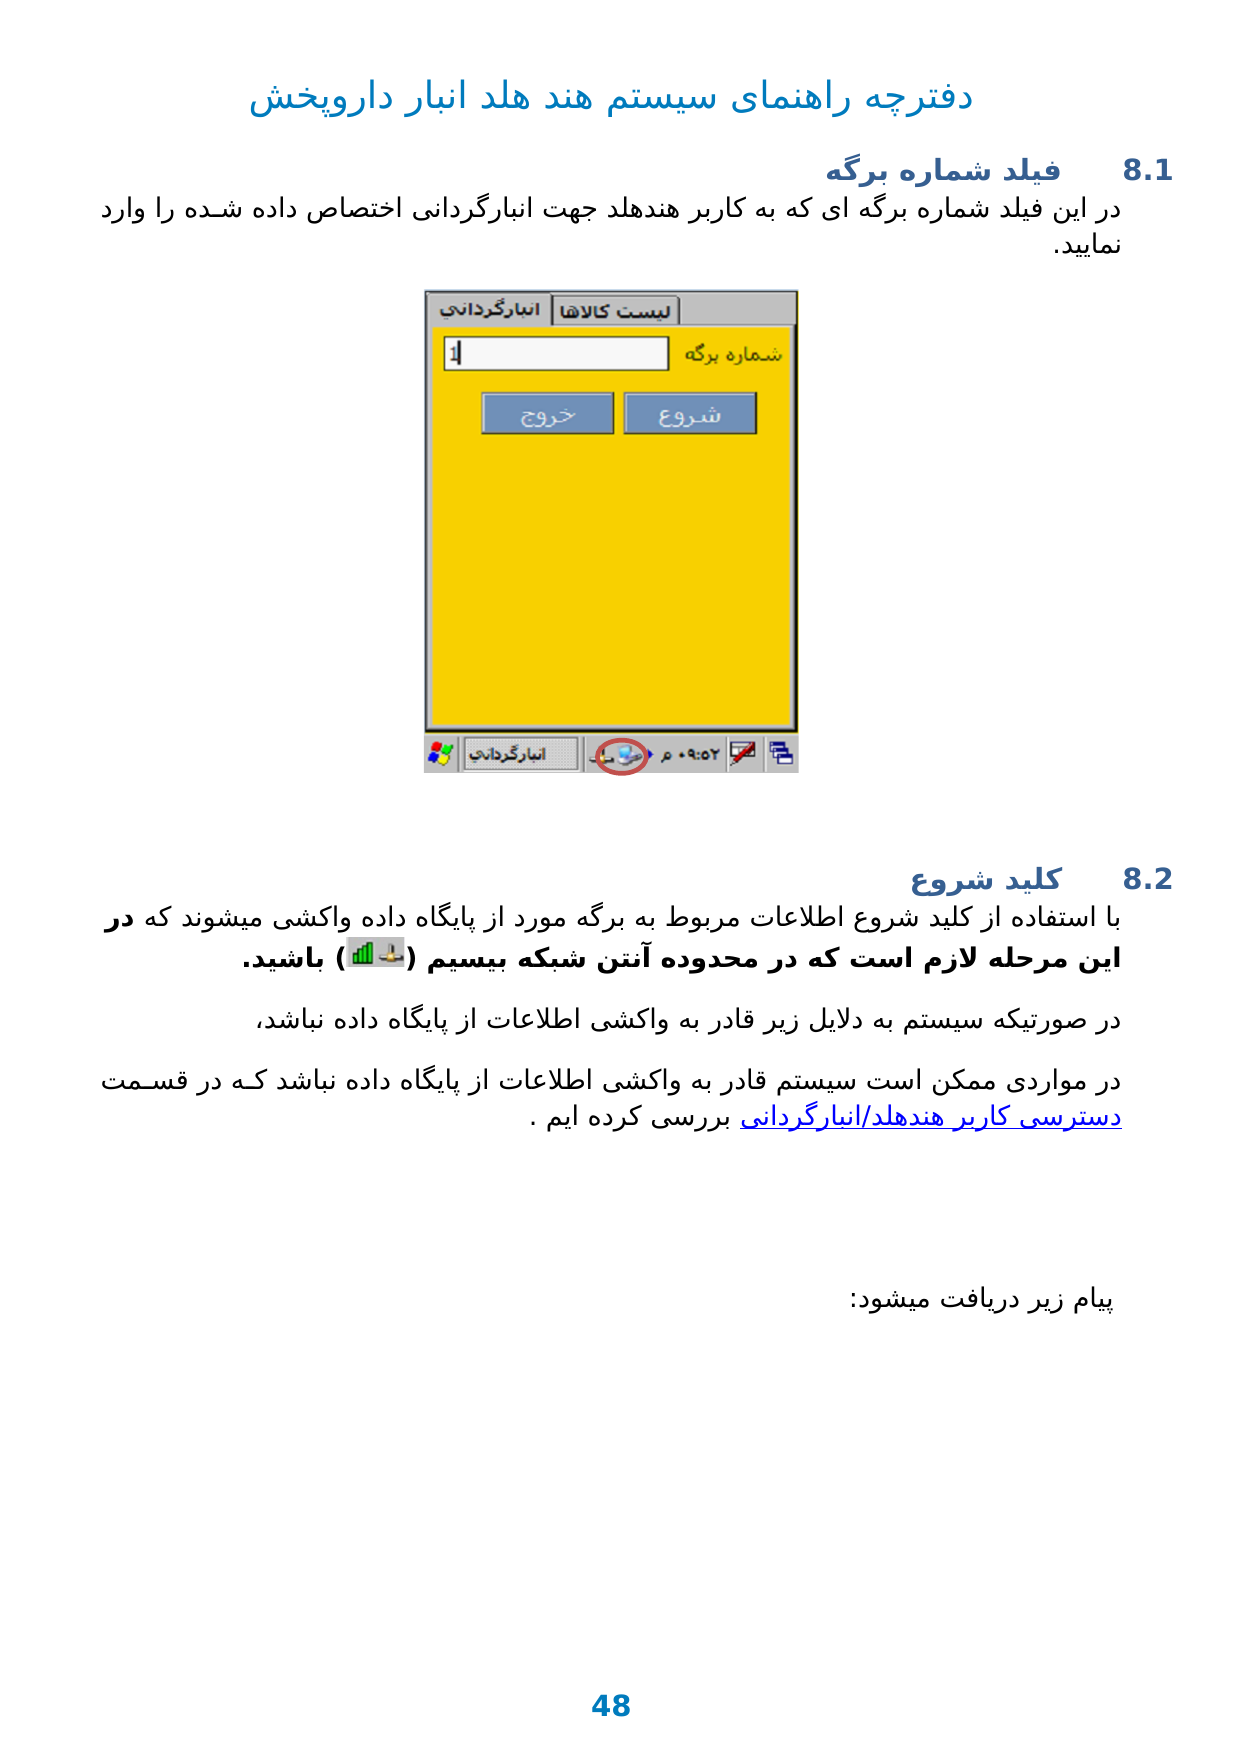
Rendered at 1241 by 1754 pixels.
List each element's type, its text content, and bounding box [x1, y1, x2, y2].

picture [600, 743, 643, 770]
text در مواردی ممکن است سیستم قادر به واکشی اطلاعات از پایگاه داده نباشد که در قسمت دسترسی کاربر هندهلد/انبارگردانی بررسی کرده ایم . [100, 1064, 1122, 1132]
text پیام زیر دریافت میشود: [100, 1282, 1122, 1313]
text در این فیلد شماره برگه ای که به کاربر هندهلد جهت انبارگردانی اختصاص داده شده را وارد نمایید. [100, 192, 1122, 260]
text در صورتیکه سیستم به دلایل زیر قادر به واکشی اطلاعات از پایگاه داده نباشد، [100, 1003, 1122, 1035]
subtitle فیلد شماره برگه [100, 153, 1122, 187]
picture [346, 937, 405, 967]
picture [423, 289, 799, 773]
text با استفاده از کلید شروع اطلاعات مربوط به برگه مورد از پایگاه داده واکشی میشوند که در این مرحله لازم است که در محدوده آنتن شبکه بیسیم () باشید. [100, 901, 1122, 973]
subtitle کلید شروع [100, 862, 1122, 896]
